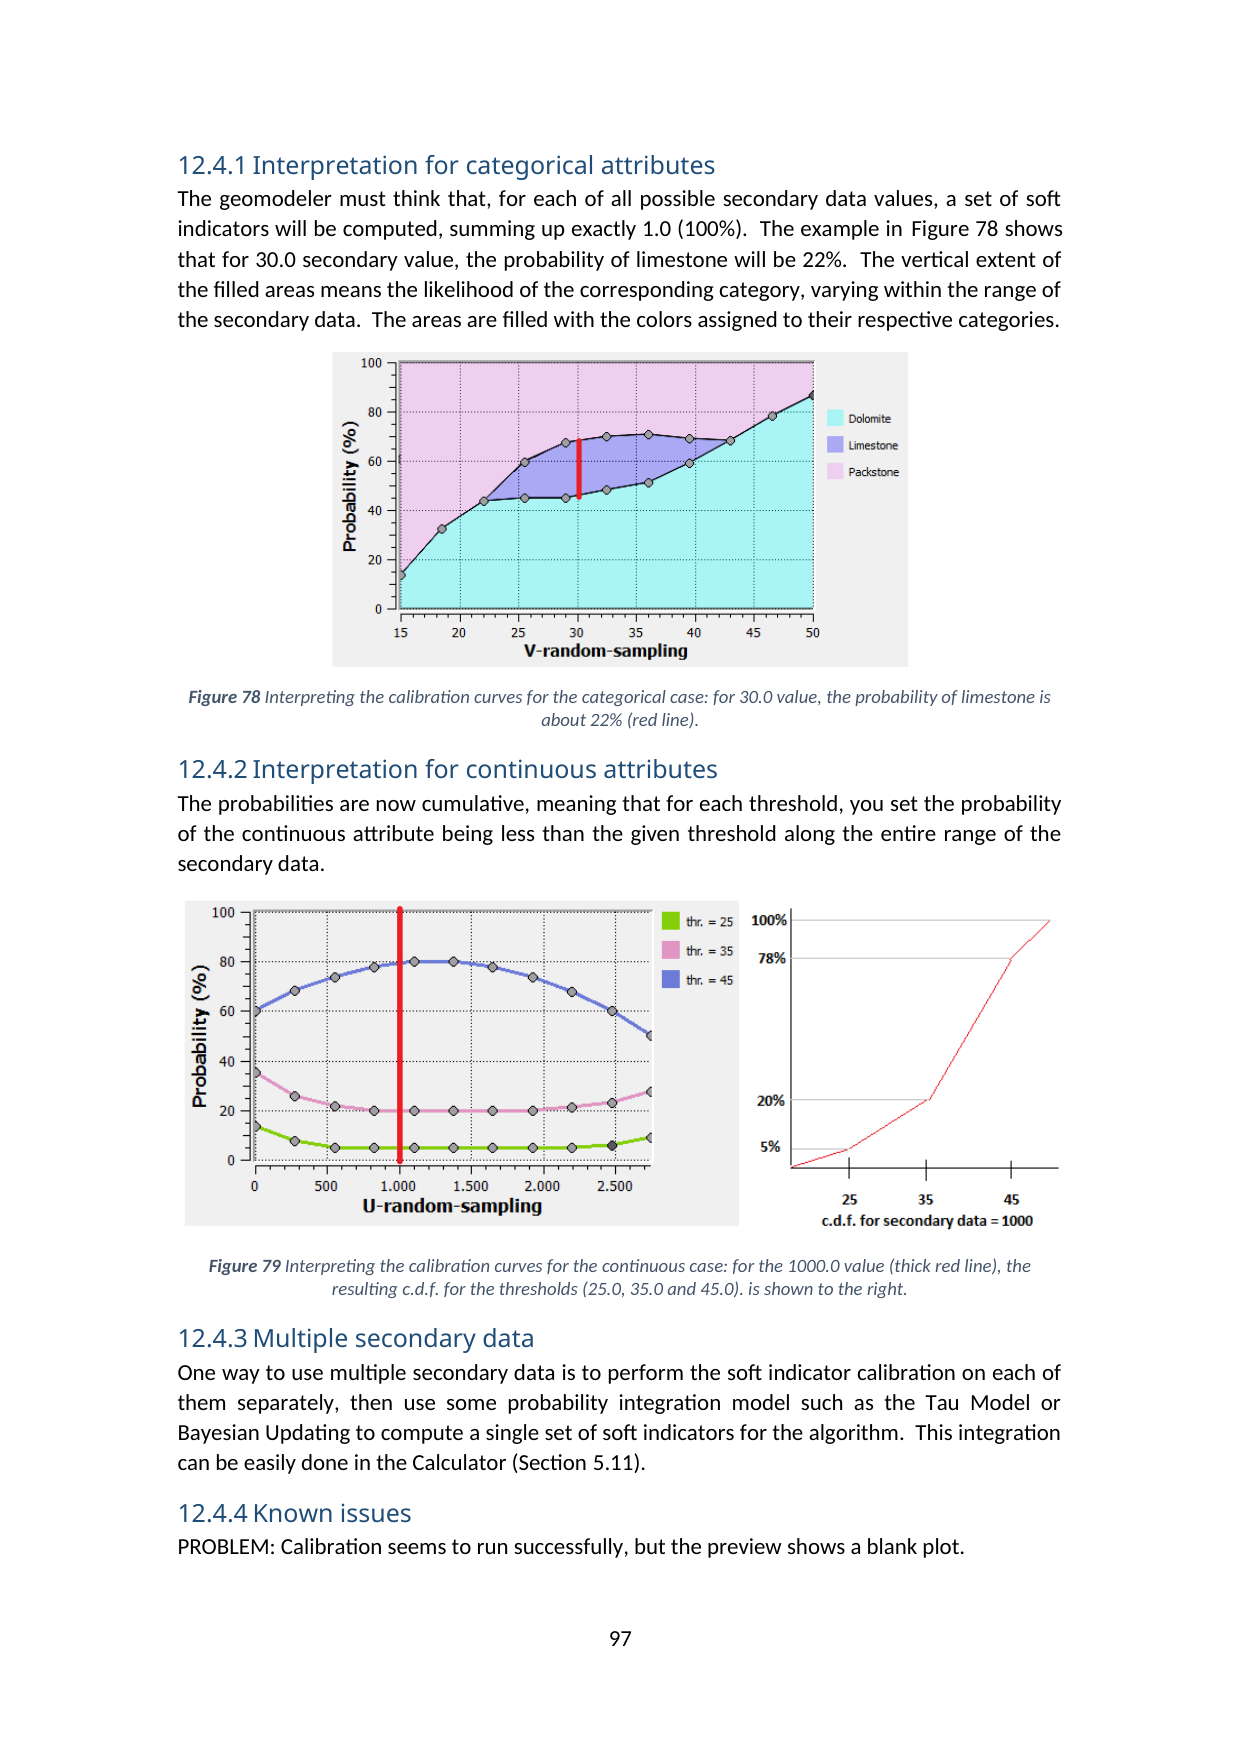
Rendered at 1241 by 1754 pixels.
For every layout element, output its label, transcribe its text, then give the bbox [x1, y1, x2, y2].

picture [332, 352, 909, 667]
subtitle Known issues [177, 1495, 1063, 1529]
subtitle Interpretation for continuous attributes [177, 752, 1063, 786]
subtitle Interpretation for categorical attributes [177, 148, 1063, 182]
picture [177, 896, 1062, 1236]
text PROBLEM: Calibration seems to run successfully, but the preview shows a blank plot. [177, 1532, 1063, 1560]
text The probabilities are now cumulative, meaning that for each threshold, you set the probability of the continuous attribute being less than the given threshold along the entire range of the secondary data. [177, 789, 1063, 877]
text One way to use multiple secondary data is to perform the soft indicator calibration on each of them separately, then use some probability integration model such as the Tau Model or Bayesian Updating to compute a single set of soft indicators for the algorithm. This integration can be easily done in the Calculator (Section 5.11). [177, 1358, 1063, 1477]
subtitle Multiple secondary data [177, 1321, 1063, 1355]
text The geomodeler must think that, for each of all possible secondary data values, a set of soft indicators will be computed, summing up exactly 1.0 (100%). The example in Figure 78 shows that for 30.0 secondary value, the probability of limestone will be 22%. The vertical extent of the filled areas means the likelihood of the corresponding category, varying within the range of the secondary data. The areas are filled with the colors assigned to their respective categories. [177, 184, 1063, 333]
text Figure 79 Interpreting the calibration curves for the continuous case: for the 1000.0 value (thick red line), the resulting c.d.f. for the thresholds (25.0, 35.0 and 45.0). is shown to the right. [177, 1254, 1063, 1300]
text Figure 78 Interpreting the calibration curves for the categorical case: for 30.0 value, the probability of limestone is about 22% (red line). [177, 685, 1063, 731]
